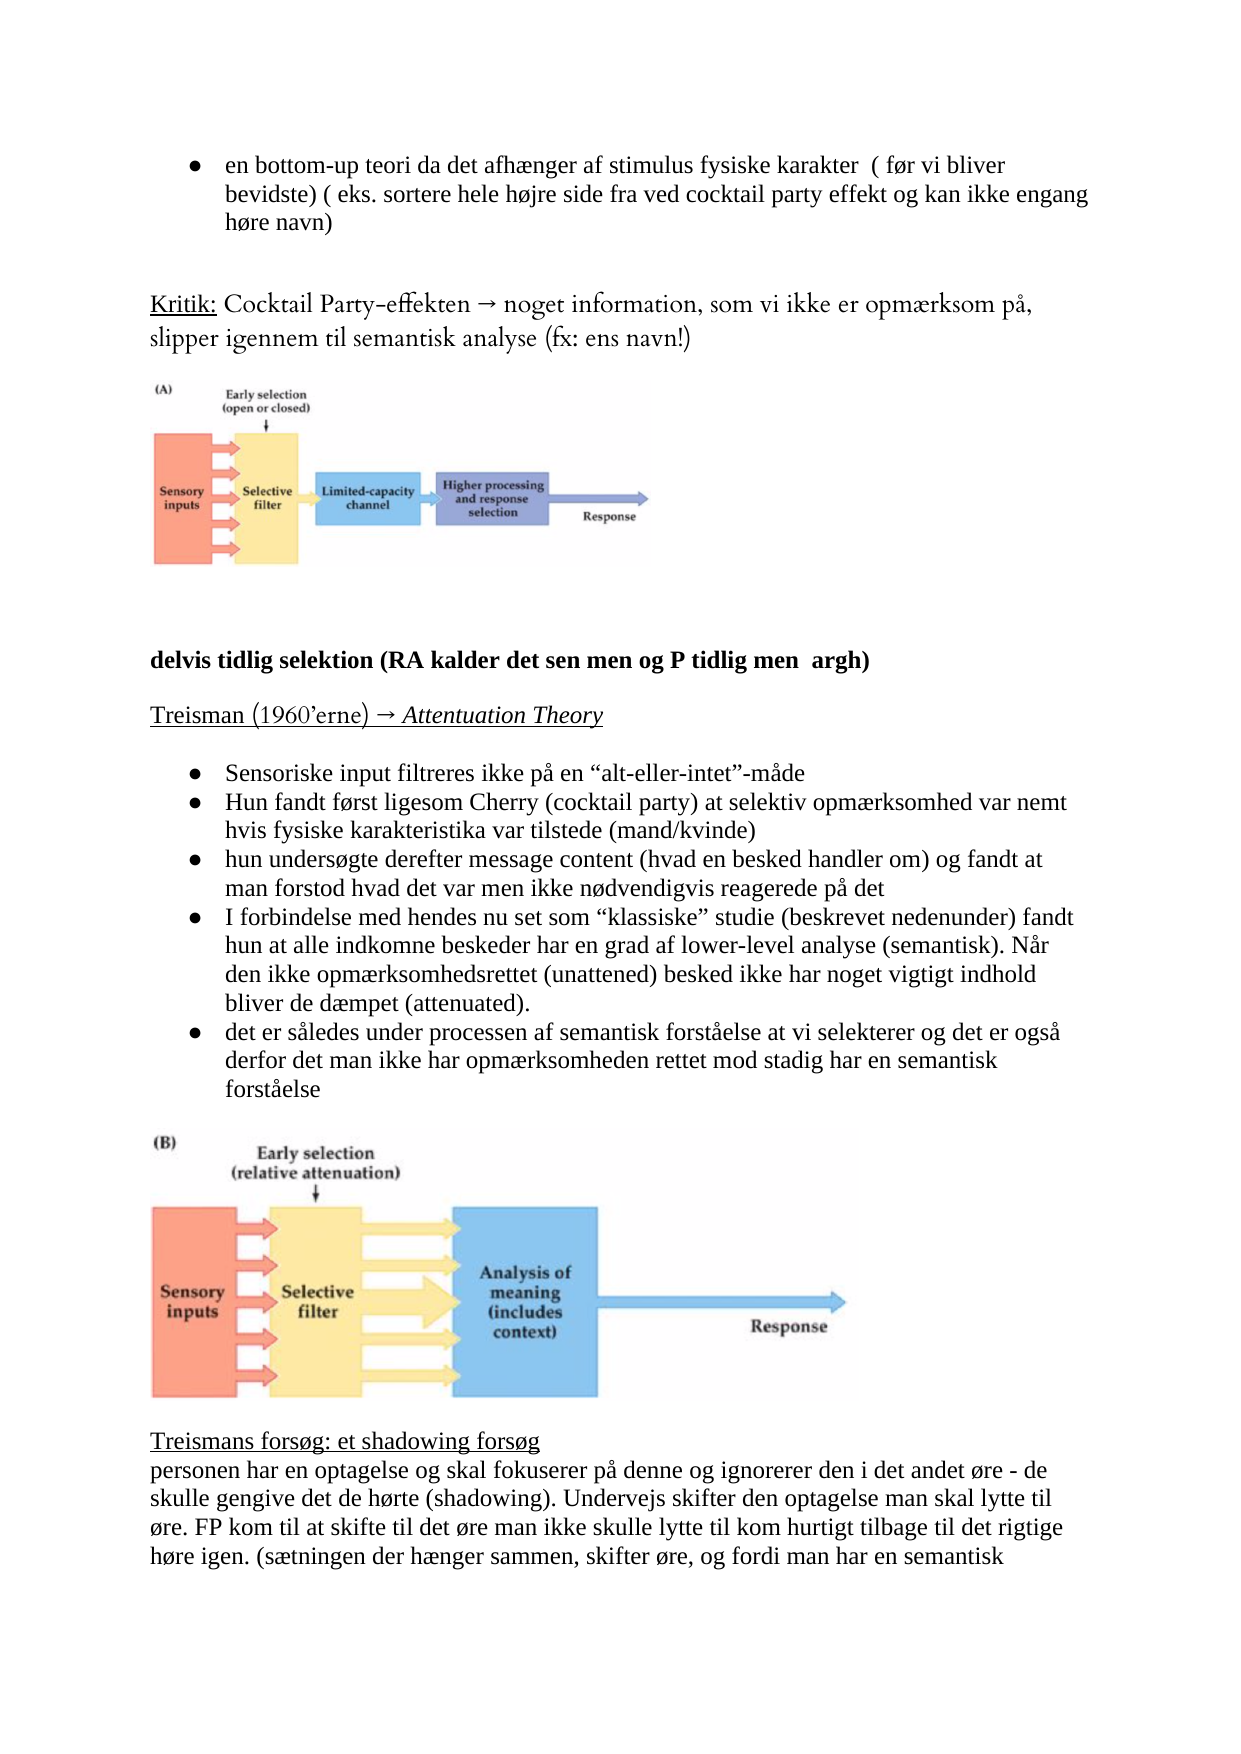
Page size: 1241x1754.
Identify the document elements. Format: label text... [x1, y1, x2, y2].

list Sensoriske input filtreres ikke på en “alt-eller-intet”-måde [187, 758, 1090, 787]
list det er således under processen af semantisk forståelse at vi selekterer og det er også derfor det man ikke har opmærksomheden rettet mod stadig har en semantisk forståelse [187, 1017, 1090, 1103]
list I forbindelse med hendes nu set som “klassiske” studie (beskrevet nedenunder) fandt hun at alle indkomne beskeder har en grad af lower-level analyse (semantisk). Når den ikke opmærksomhedsrettet (unattened) besked ikke har noget vigtigt indhold bliver de dæmpet (attenuated). [187, 902, 1090, 1017]
text delvis tidlig selektion (RA kalder det sen men og P tidlig men argh) [150, 645, 1090, 674]
text Treisman (1960’erne) → Attentuation Theory [150, 699, 1090, 733]
list hun undersøgte derefter message content (hvad en besked handler om) og fandt at man forstod hvad det var men ikke nødvendigvis reagerede på det [187, 844, 1090, 902]
list Hun fandt først ligesom Cherry (cocktail party) at selektiv opmærksomhed var nemt hvis fysiske karakteristika var tilstede (mand/kvinde) [187, 787, 1090, 844]
text Kritik: Cocktail Party-effekten → noget information, som vi ikke er opmærksom på, slipper igennem til semantisk analyse (fx: ens navn!) [150, 288, 1090, 355]
picture [150, 1128, 859, 1401]
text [150, 1426, 1090, 1570]
list en bottom-up teori da det afhænger af stimulus fysiske karakter ( før vi bliver bevidste) ( eks. sortere hele højre side fra ved cocktail party effekt og kan ikke engang høre navn) [187, 150, 1090, 263]
picture [150, 380, 651, 567]
